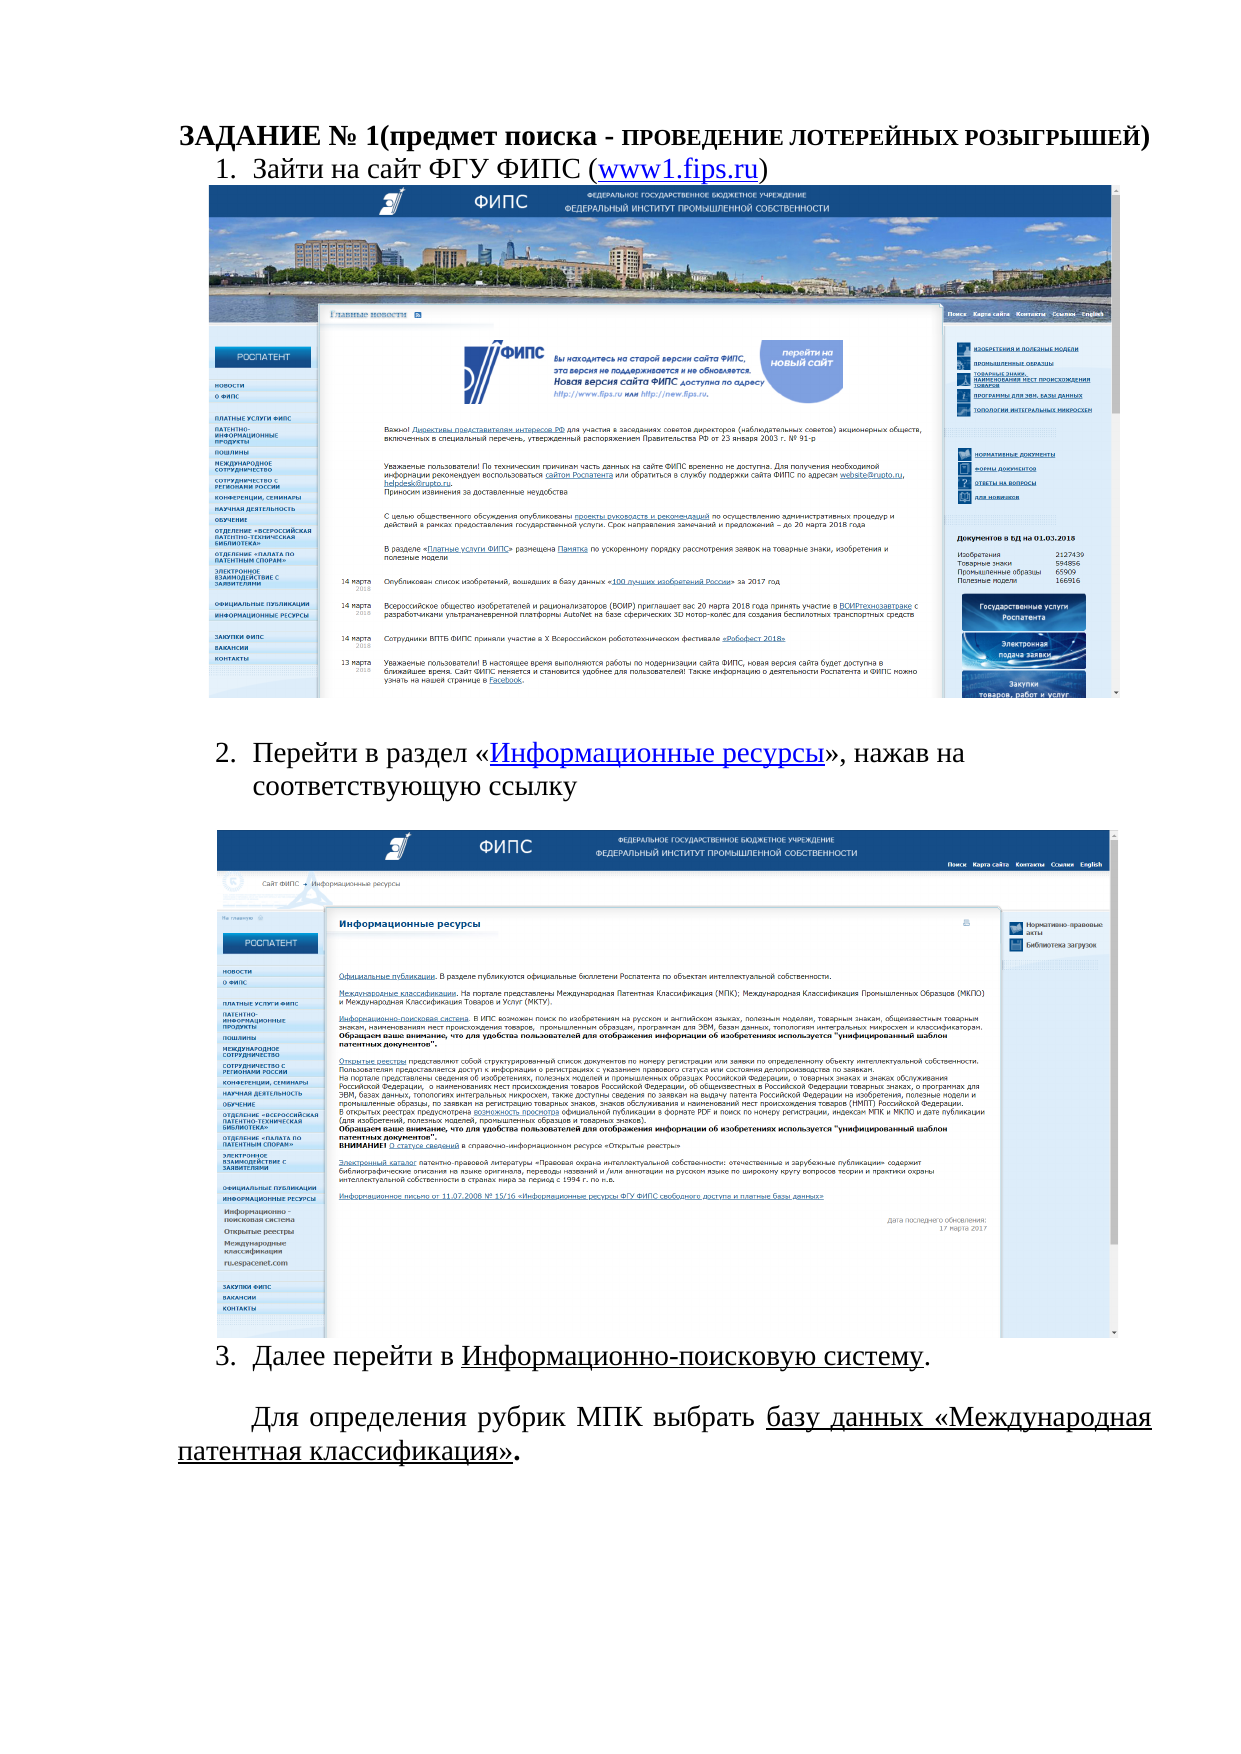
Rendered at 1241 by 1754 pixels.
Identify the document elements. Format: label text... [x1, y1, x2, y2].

list Зайти на сайт ФГУ ФИПС (www1.fips.ru) [215, 152, 1152, 185]
subtitle ЗАДАНИЕ № 1(предмет поиска - ПРОВЕДЕНИE ЛОТЕРЕЙНЫХ РОЗЫГРЫШЕЙ) [177, 118, 1152, 152]
picture [208, 185, 1120, 698]
picture [217, 830, 1119, 1338]
list Далее перейти в Информационно-поисковую систему. [215, 1338, 1152, 1371]
list Перейти в раздел «Информационные ресурсы», нажав на соответствующую ссылку [215, 735, 1152, 802]
text Для определения рубрик МПК выбрать базу данных «Международная патентная классификация». [177, 1400, 1152, 1466]
